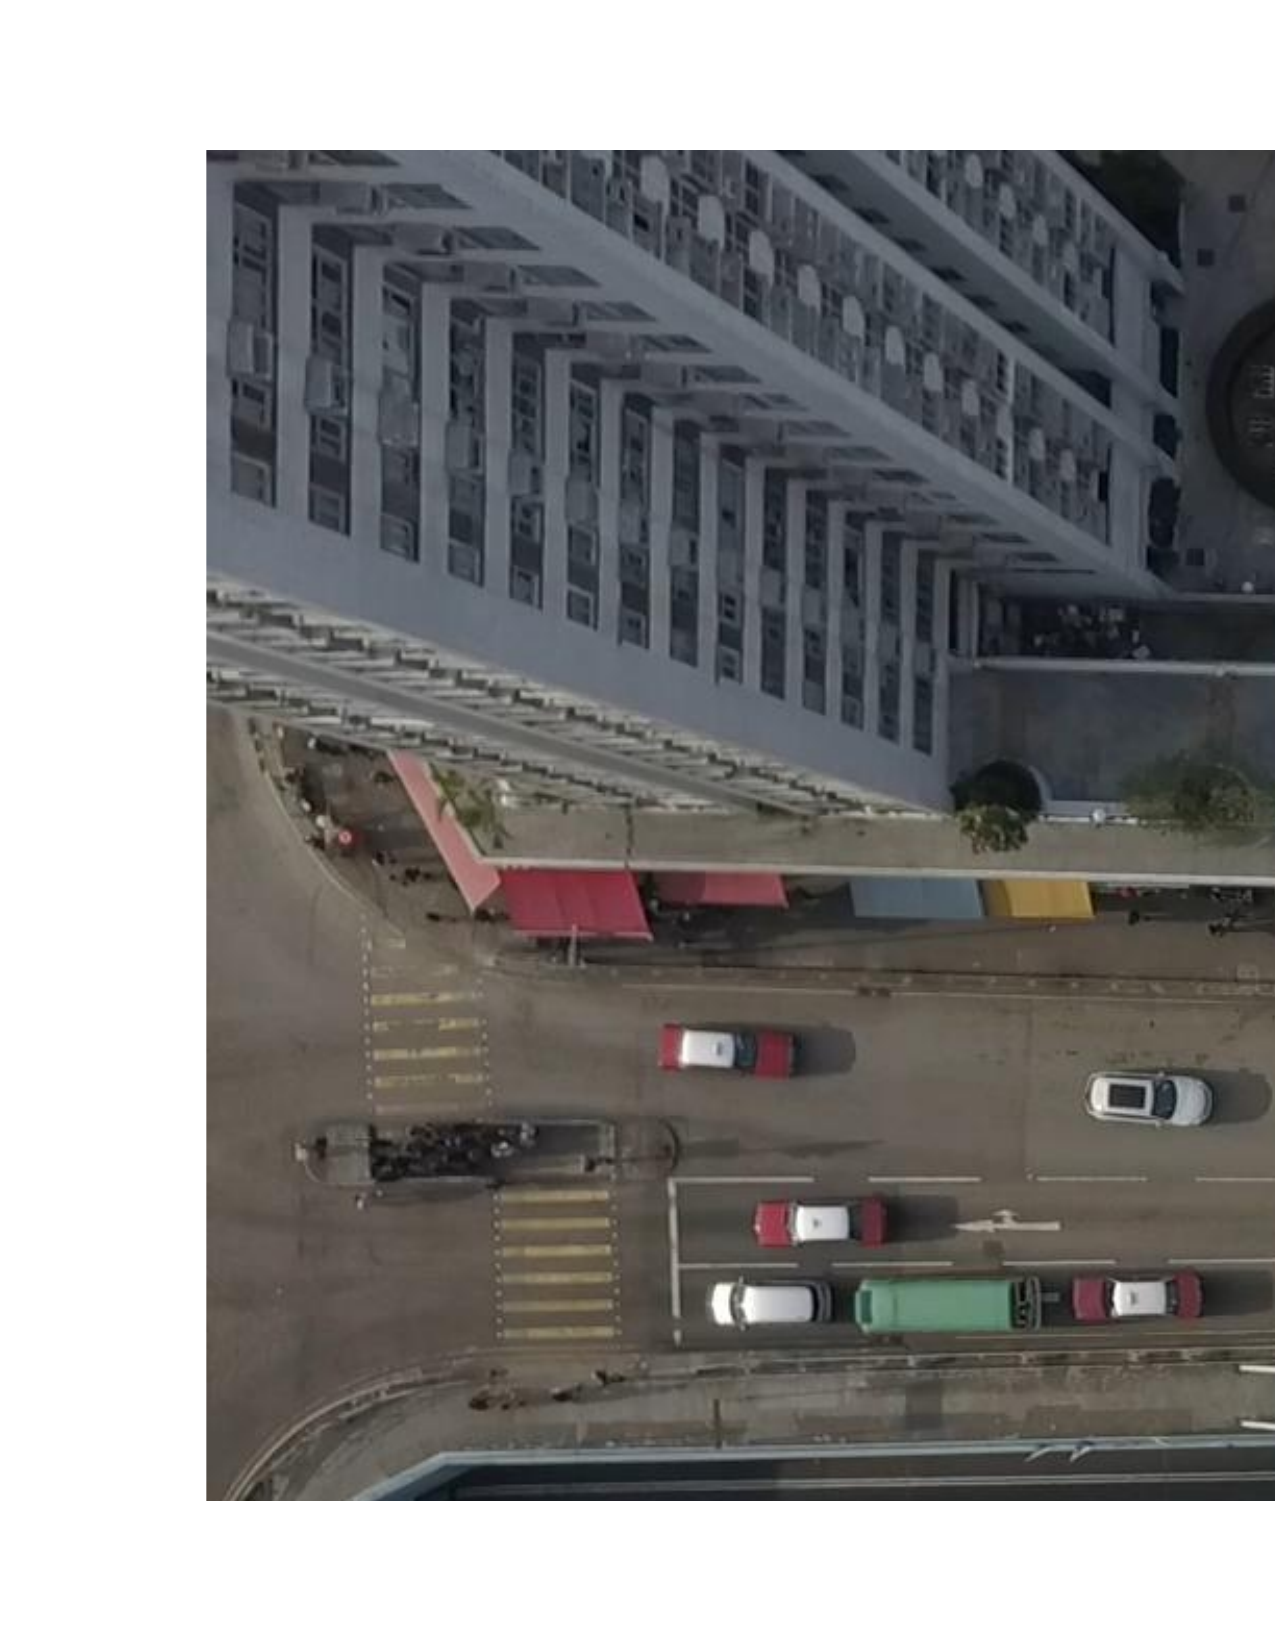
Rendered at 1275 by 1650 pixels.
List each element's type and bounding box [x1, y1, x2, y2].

picture [206, 150, 1275, 1501]
